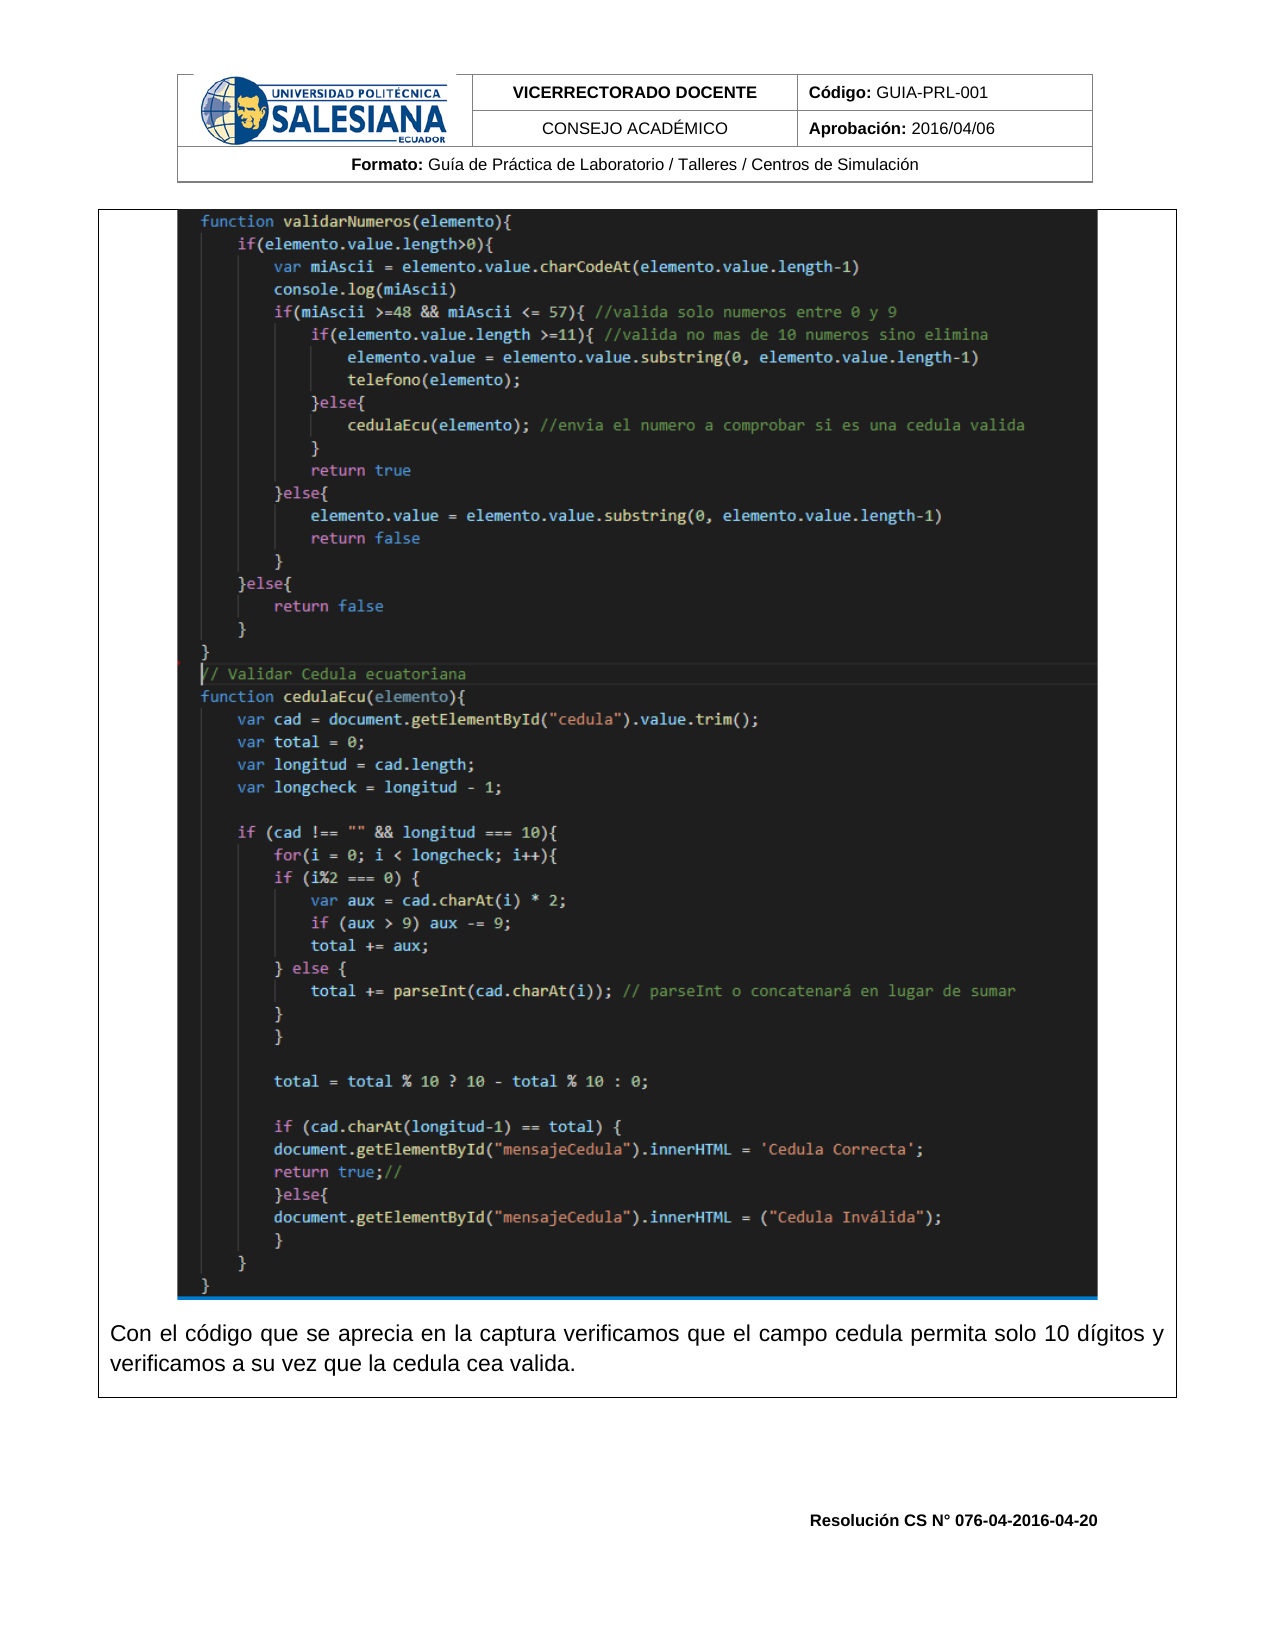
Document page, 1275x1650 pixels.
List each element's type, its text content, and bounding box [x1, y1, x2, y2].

picture [177, 209, 1098, 1300]
picture [193, 74, 457, 146]
